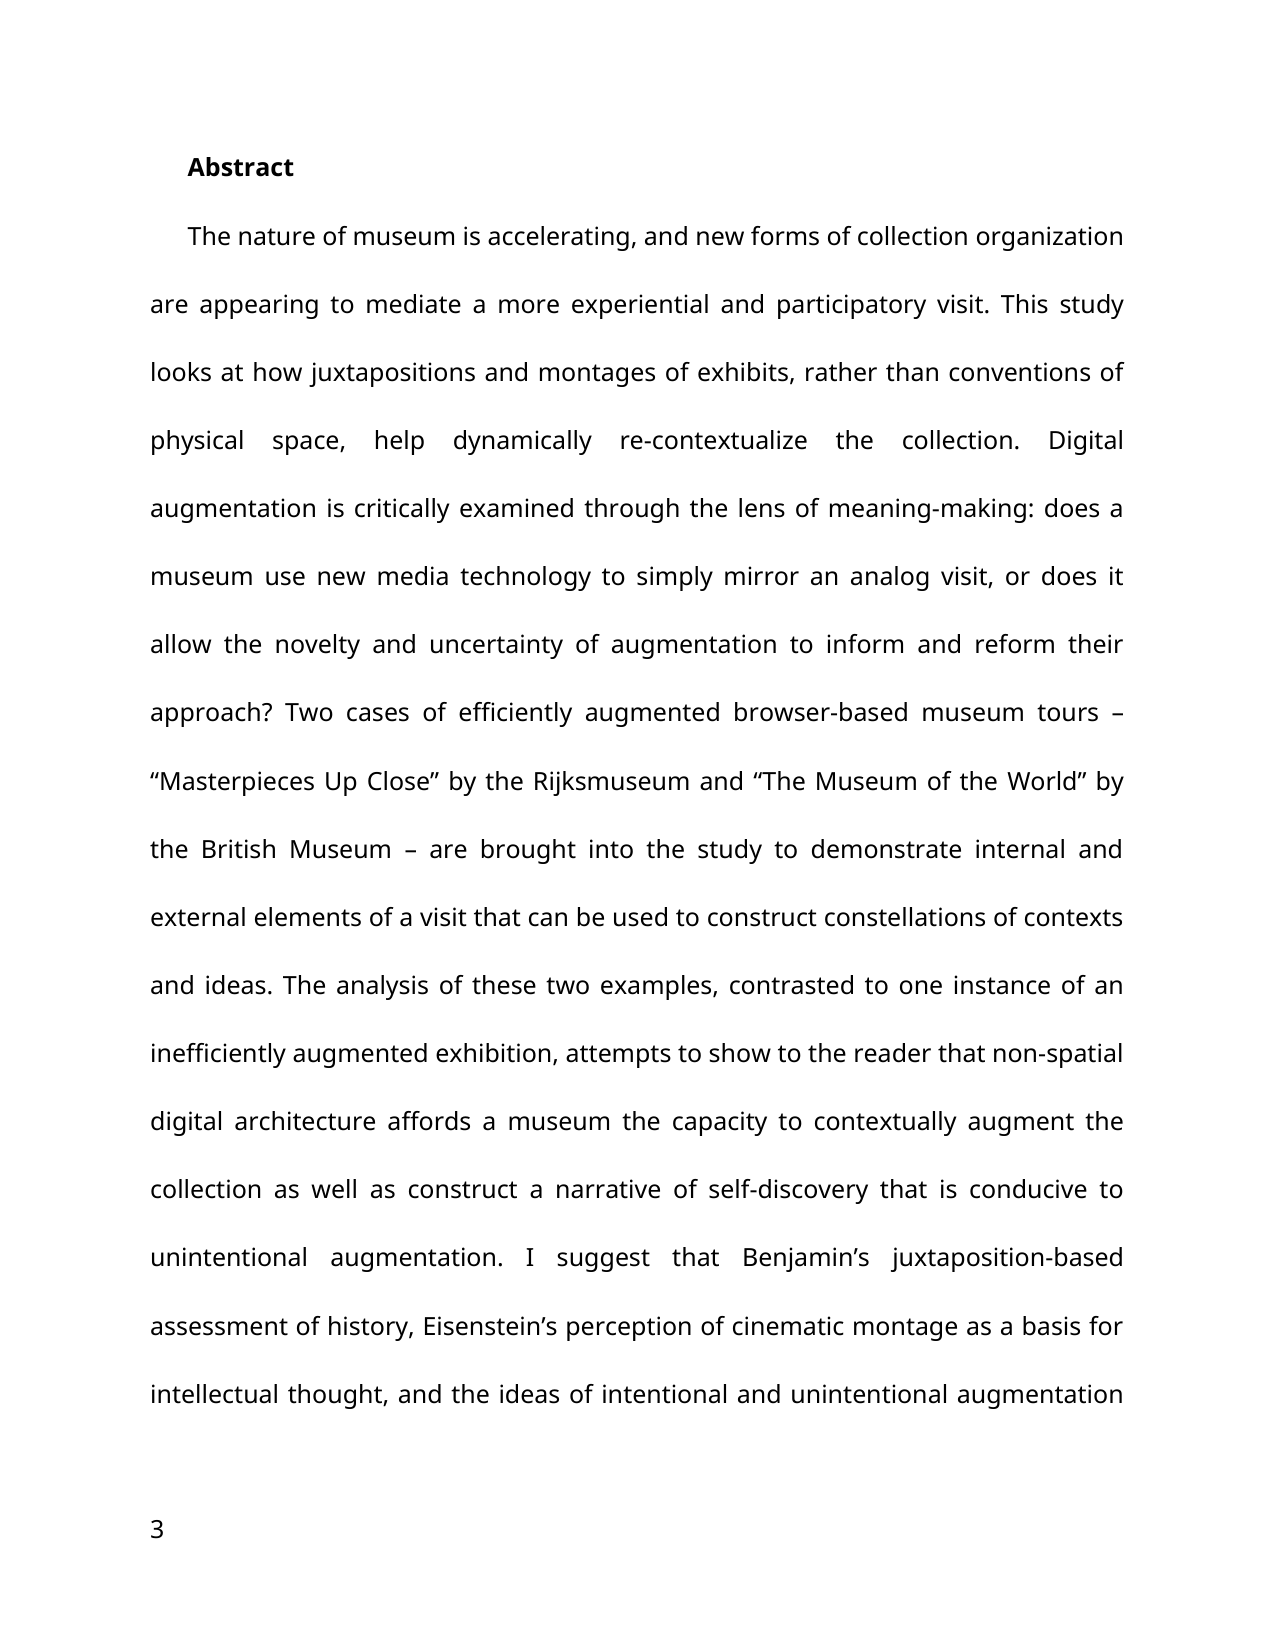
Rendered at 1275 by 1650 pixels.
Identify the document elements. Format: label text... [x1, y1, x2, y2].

text Abstract [150, 150, 1125, 184]
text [150, 218, 1125, 1410]
